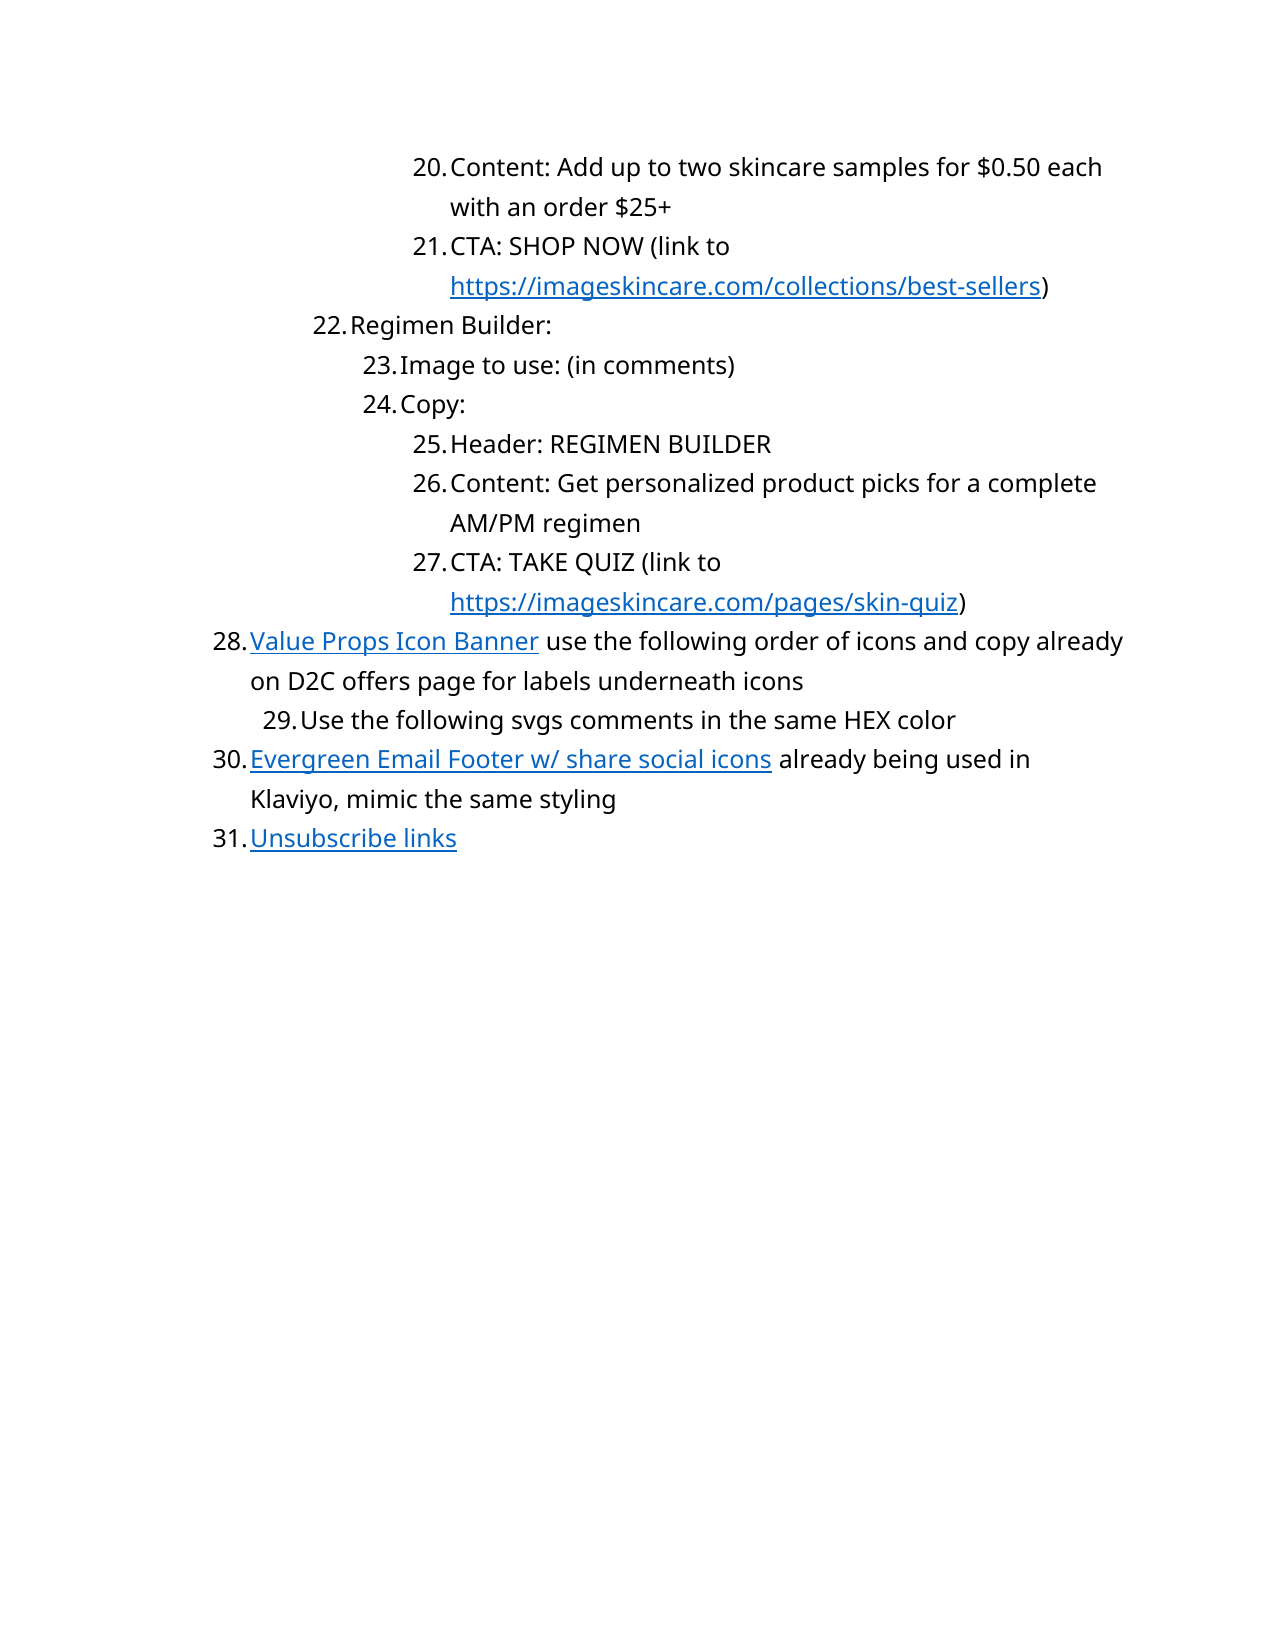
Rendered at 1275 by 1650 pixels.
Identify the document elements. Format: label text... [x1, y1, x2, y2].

list Evergreen Email Footer w/ share social icons already being used in Klaviyo, mimic the same styling [212, 742, 1125, 816]
list Regimen Builder: [312, 308, 1125, 342]
list Content: Get personalized product picks for a complete AM/PM regimen [412, 466, 1125, 539]
list CTA: TAKE QUIZ (link to https://imageskincare.com/pages/skin-quiz) [412, 545, 1125, 618]
list Unsubscribe links [212, 821, 1125, 855]
list Image to use: (in comments) [362, 347, 1125, 381]
list Header: REGIMEN BUILDER [412, 426, 1125, 460]
list Use the following svgs comments in the same HEX color [262, 703, 1125, 737]
list Content: Add up to two skincare samples for $0.50 each with an order $25+ [412, 150, 1125, 223]
list Value Props Icon Banner use the following order of icons and copy already on D2C offers page for labels underneath icons [212, 624, 1125, 697]
list Copy: [362, 387, 1125, 421]
list CTA: SHOP NOW (link to https://imageskincare.com/collections/best-sellers) [412, 229, 1125, 302]
